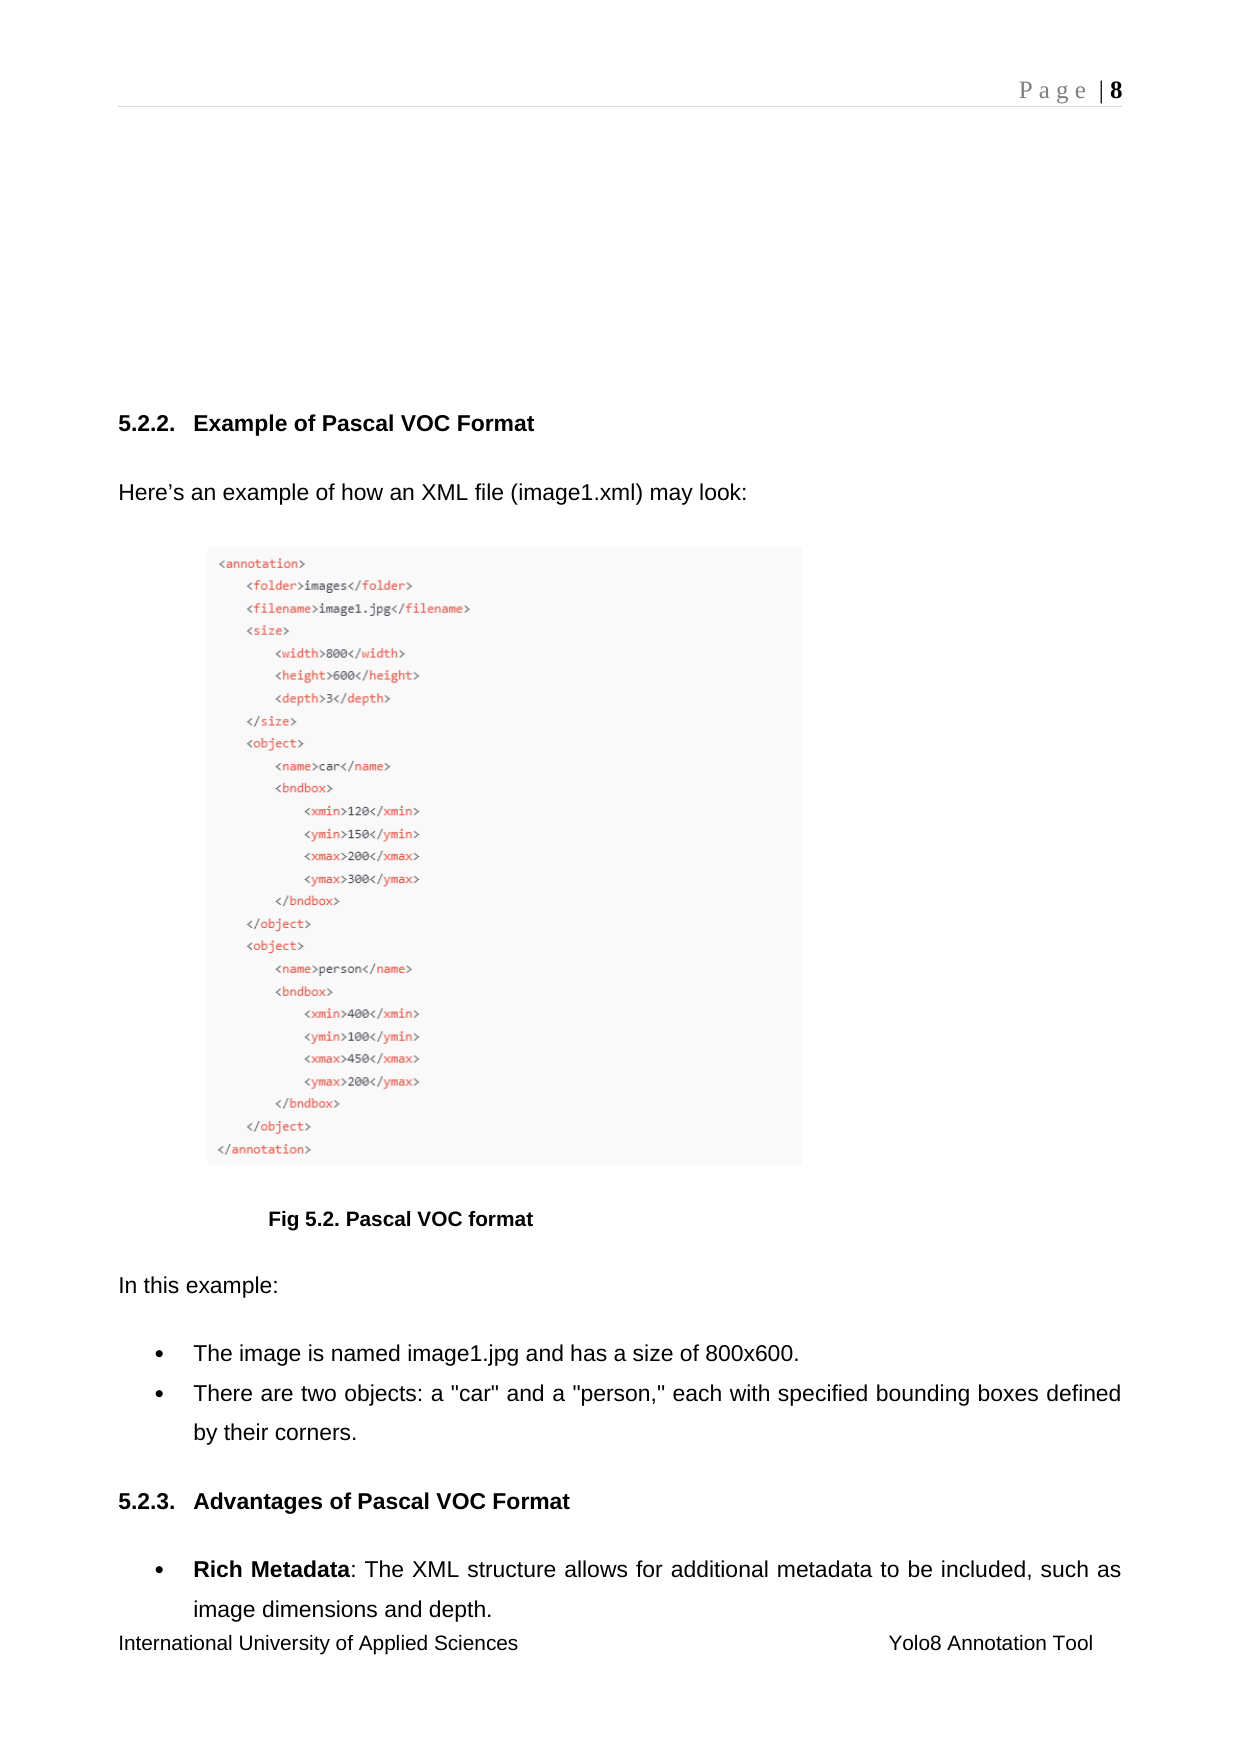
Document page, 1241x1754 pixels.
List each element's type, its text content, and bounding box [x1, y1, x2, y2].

subtitle Example of Pascal VOC Format [118, 410, 1122, 437]
subtitle Fig 5.2. Pascal VOC format [193, 1206, 1122, 1230]
picture [207, 547, 803, 1165]
list There are two objects: a "car" and a "person," each with specified bounding boxes defined by their corners. [156, 1380, 1122, 1446]
subtitle Advantages of Pascal VOC Format [118, 1488, 1122, 1514]
text Here’s an example of how an XML file (image1.xml) may look: [118, 479, 1122, 505]
text In this example: [118, 1272, 1122, 1298]
list Rich Metadata: The XML structure allows for additional metadata to be included, such as image dimensions and depth. [156, 1556, 1122, 1622]
list The image is named image1.jpg and has a size of 800x600. [156, 1340, 1122, 1367]
